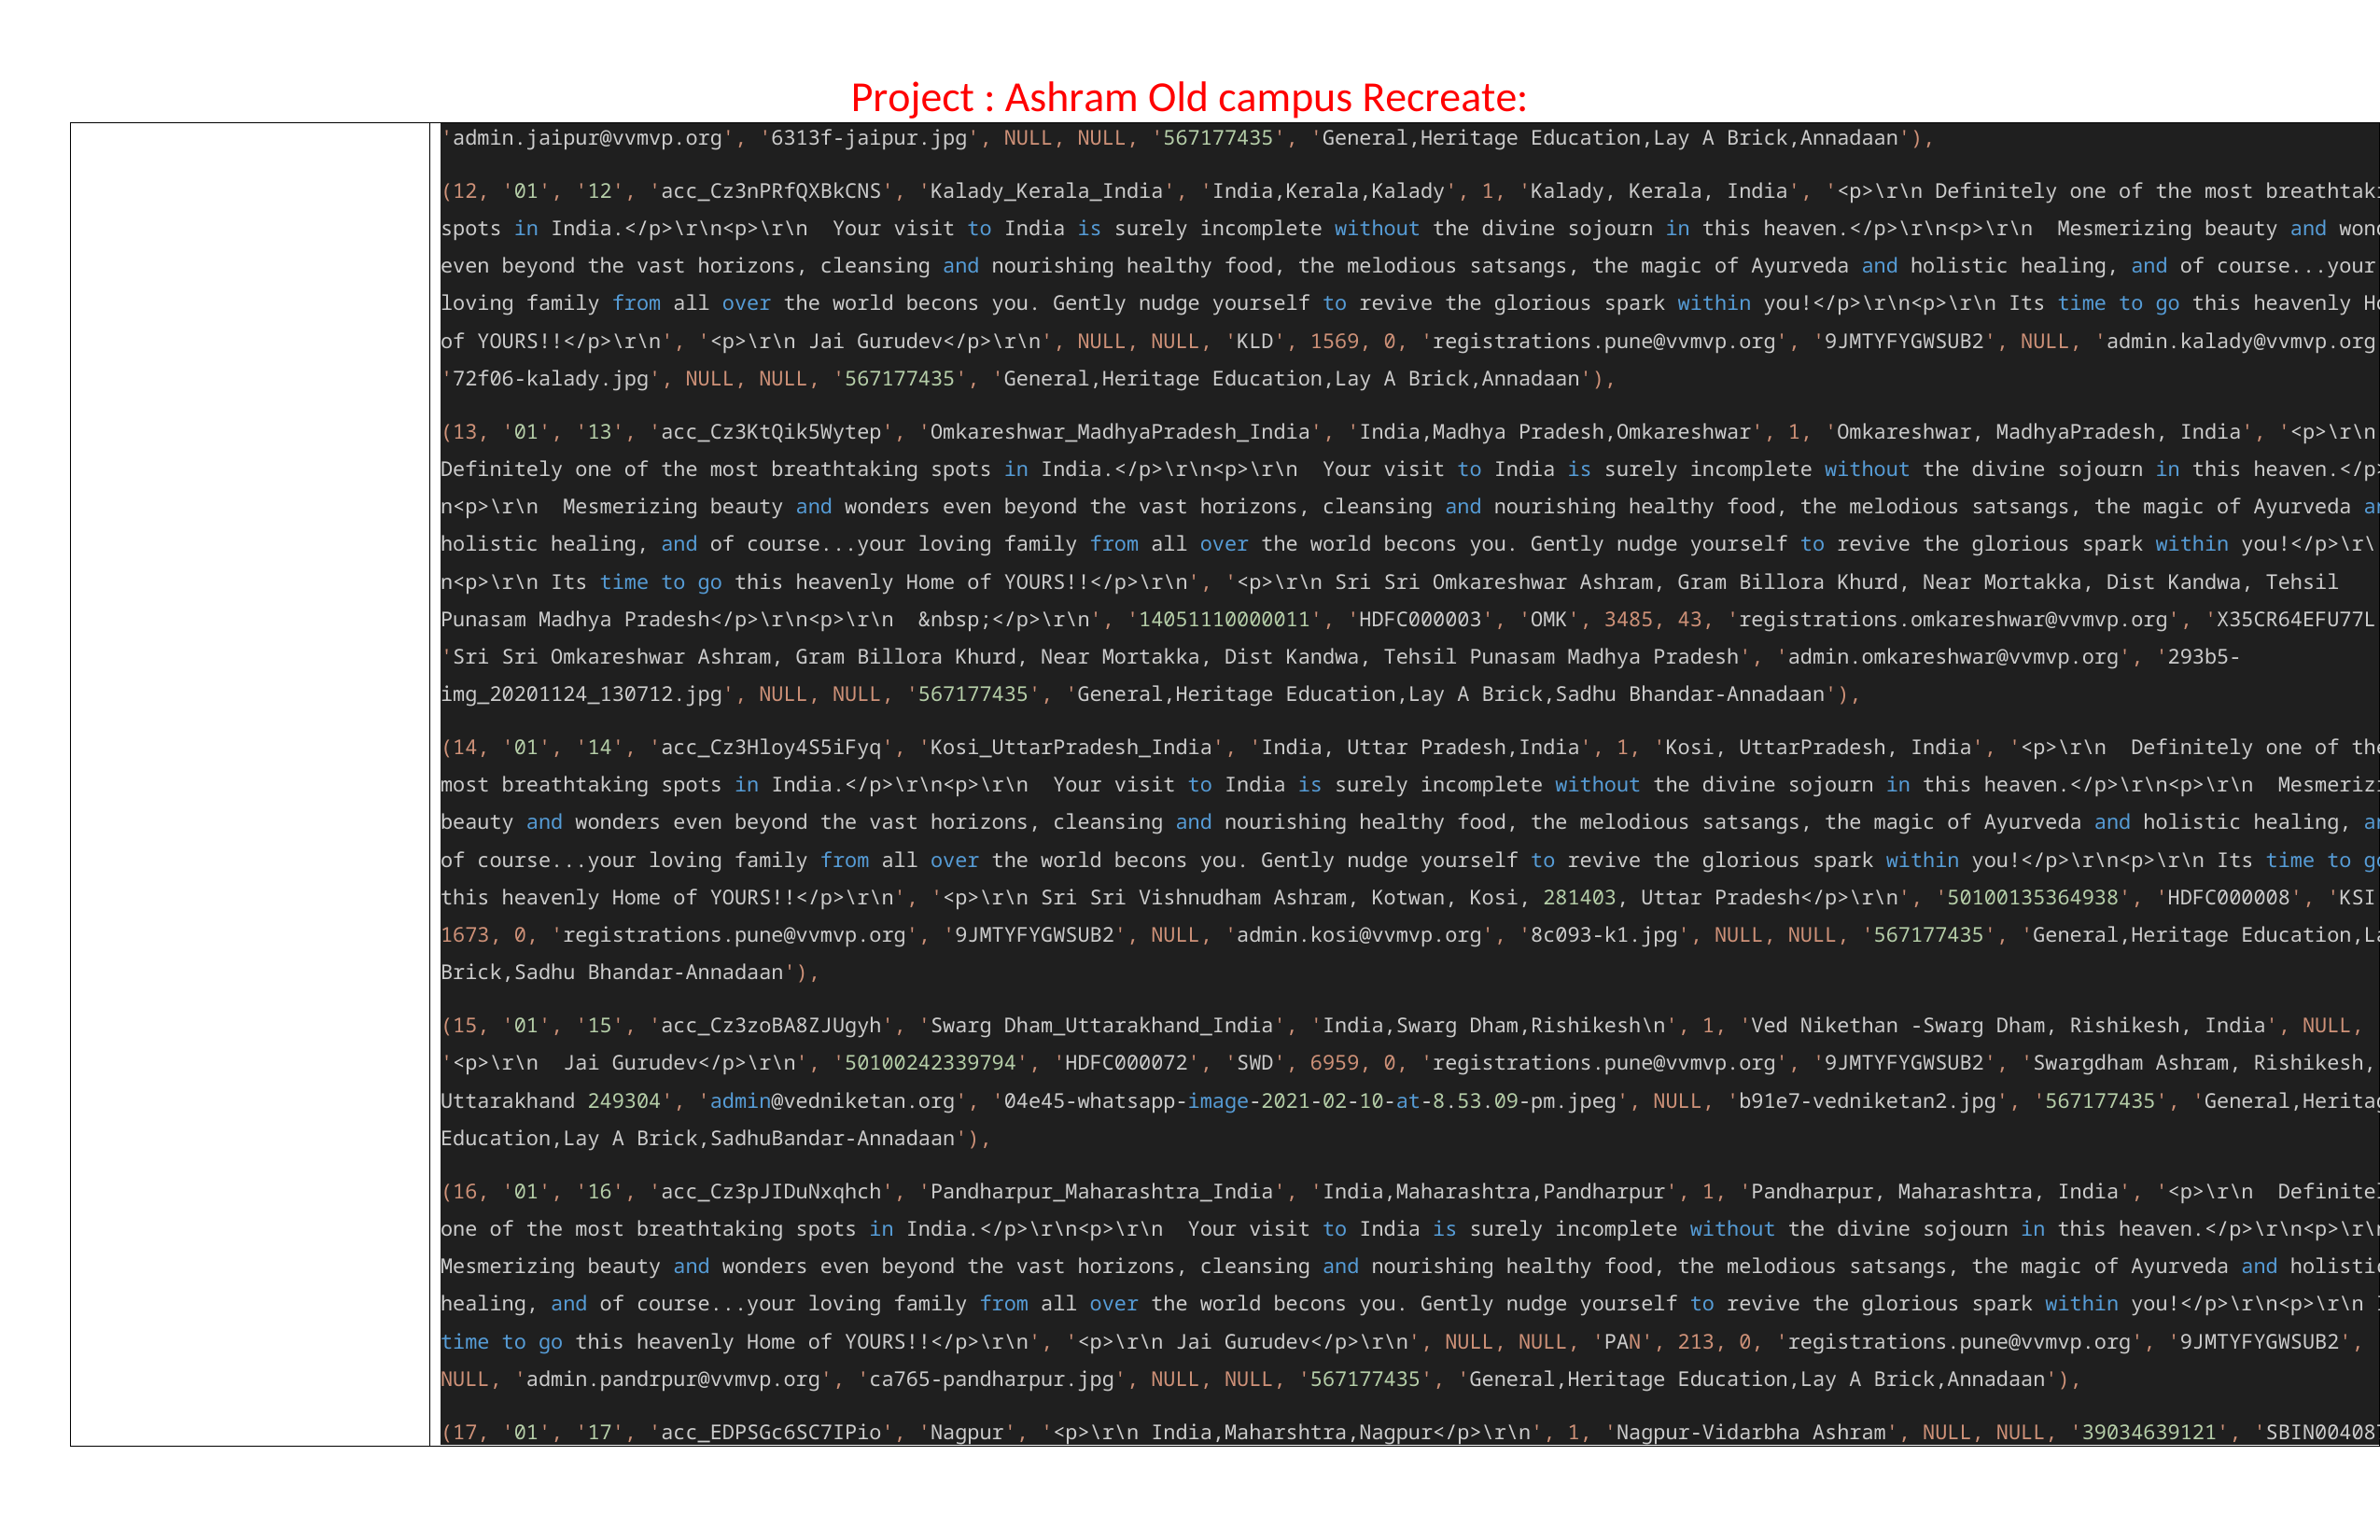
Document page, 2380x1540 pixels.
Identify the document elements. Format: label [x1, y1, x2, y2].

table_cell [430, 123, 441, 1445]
table_cell [71, 123, 429, 1445]
